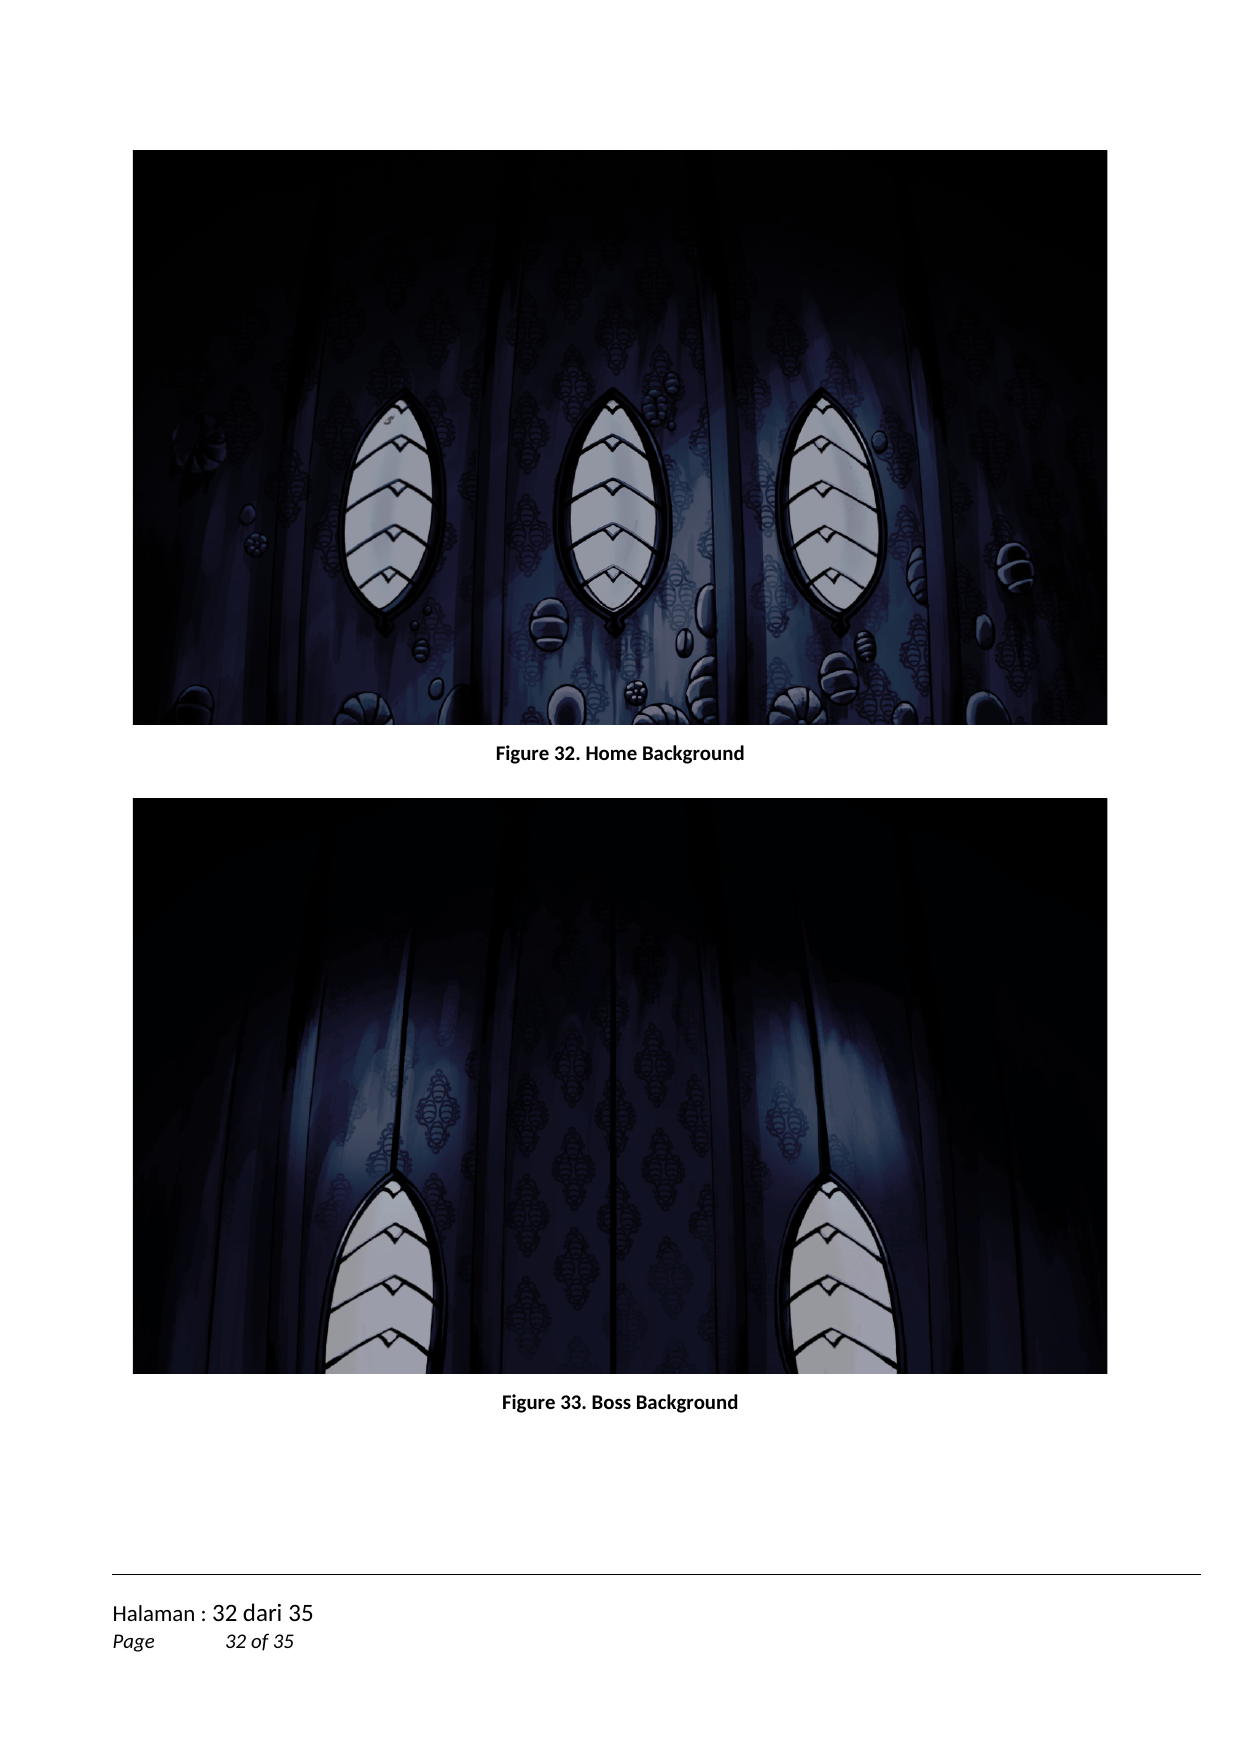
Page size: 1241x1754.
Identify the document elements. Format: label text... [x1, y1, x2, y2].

picture [132, 798, 1108, 1374]
text Figure 33. Boss Background [112, 1389, 1128, 1414]
text Figure 32. Home Background [112, 740, 1128, 765]
picture [132, 150, 1108, 725]
